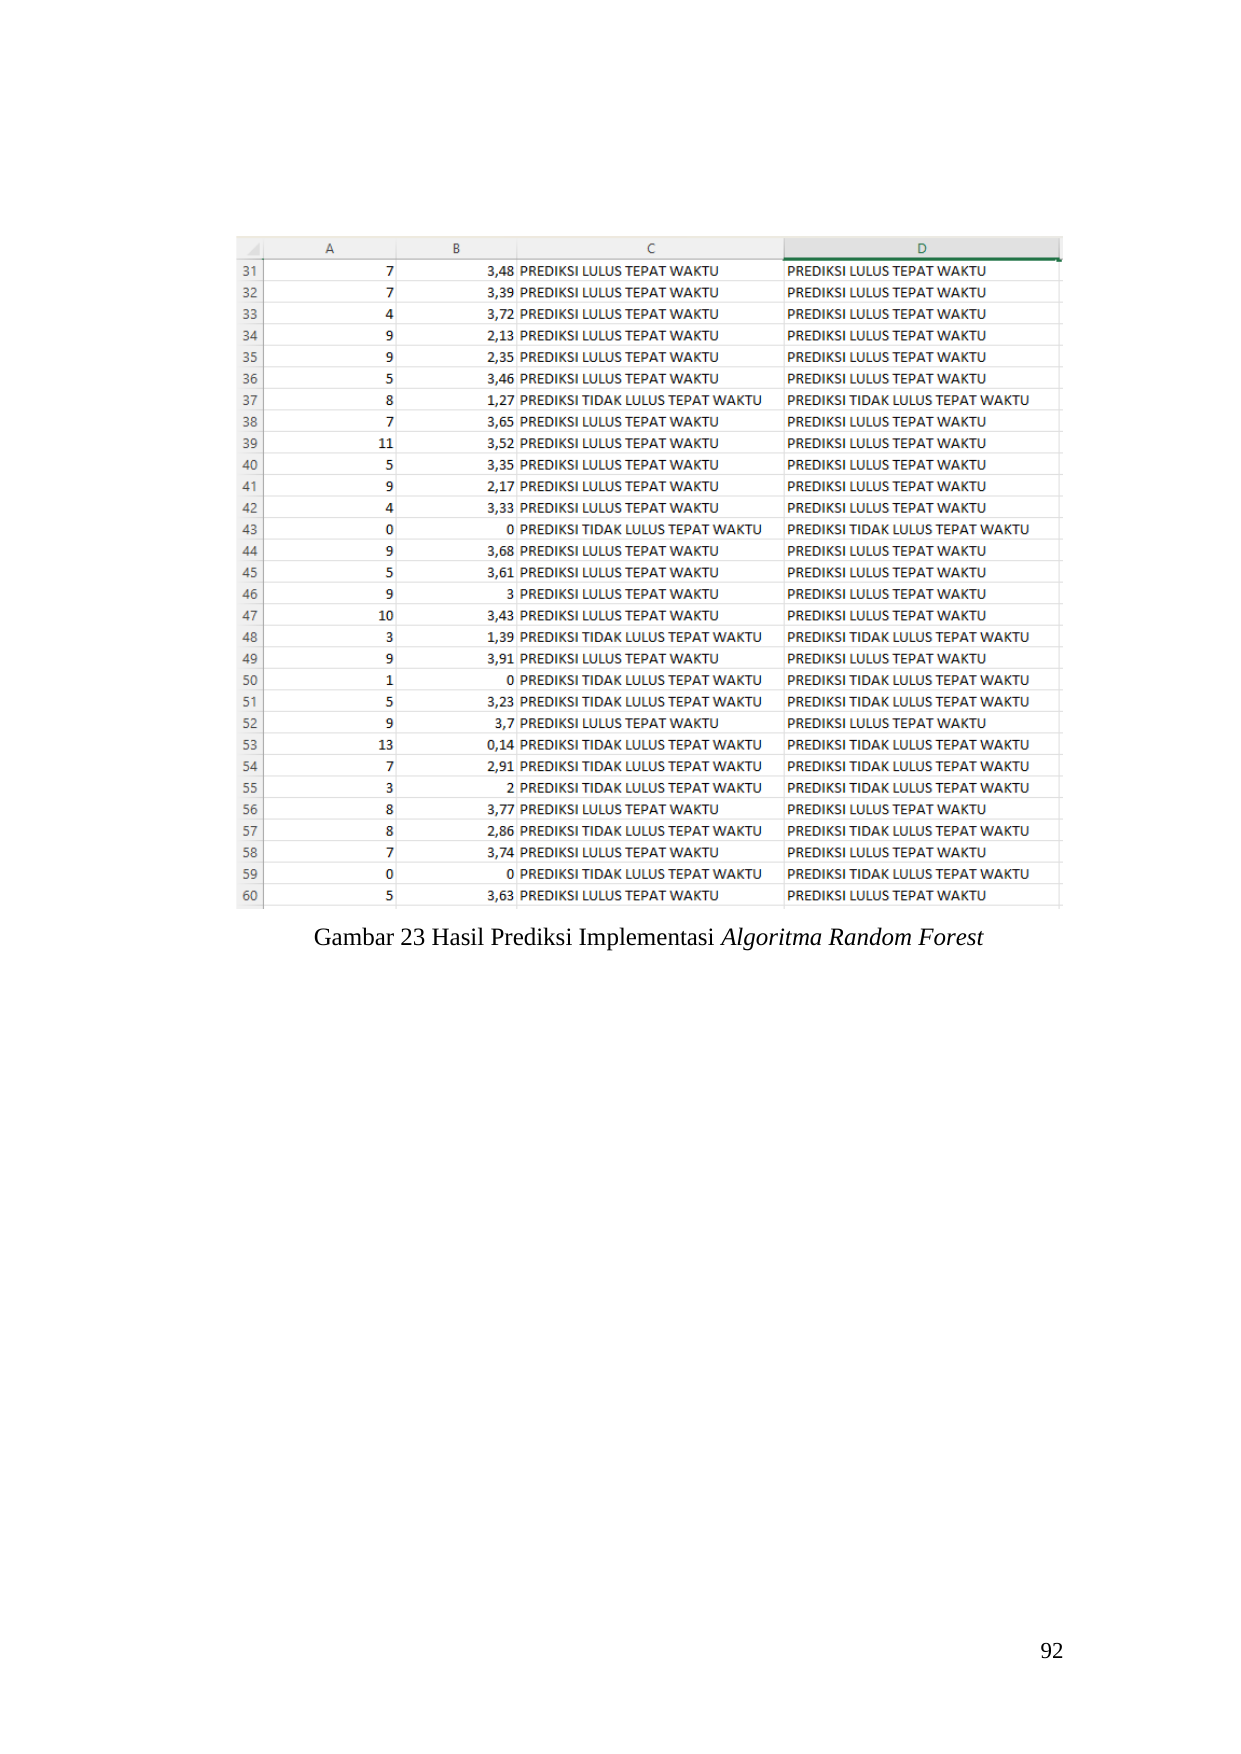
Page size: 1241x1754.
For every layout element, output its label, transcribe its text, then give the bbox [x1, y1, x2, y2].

text Gambar 23 Hasil Prediksi Implementasi Algoritma Random Forest [236, 922, 1063, 951]
picture [236, 236, 1063, 909]
